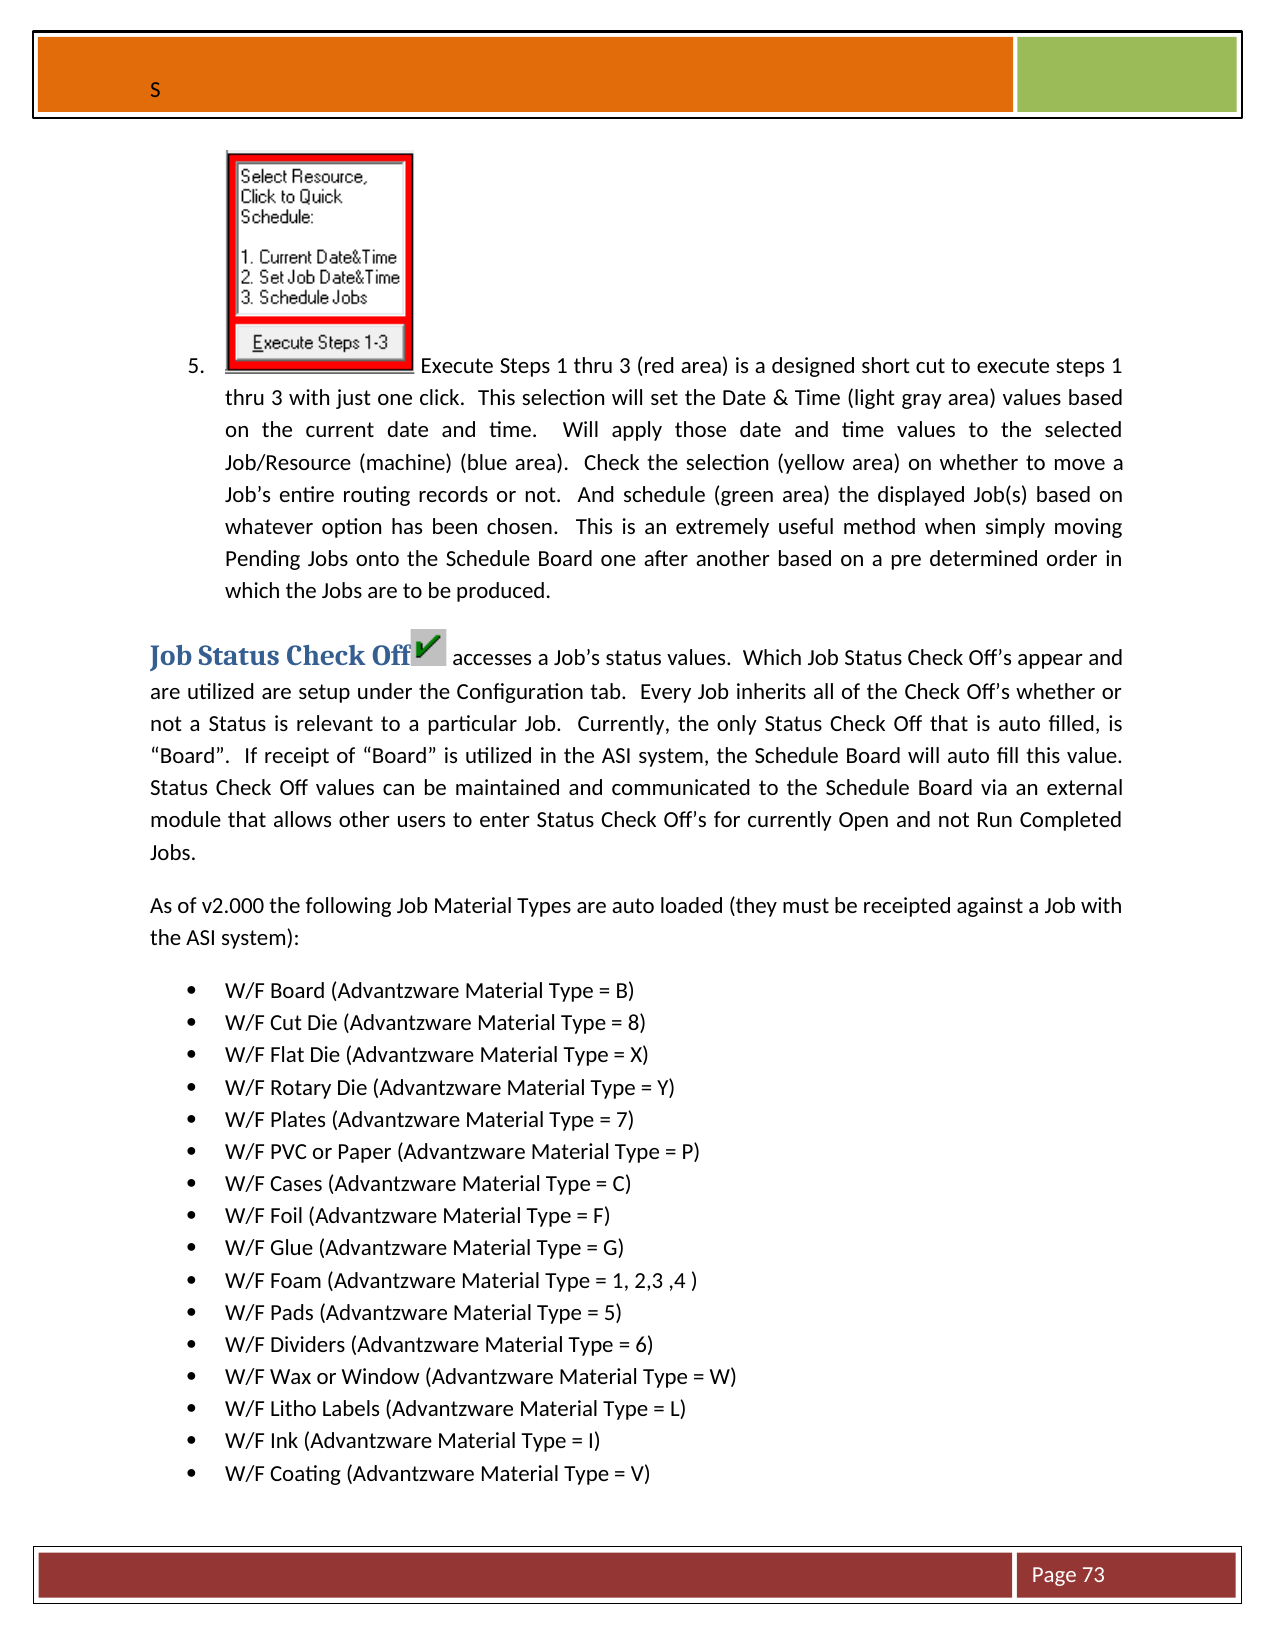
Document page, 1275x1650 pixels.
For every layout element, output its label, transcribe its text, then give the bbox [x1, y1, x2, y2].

picture [410, 629, 447, 666]
list W/F Cut Die (Advantzware Material Type = 8) [187, 1008, 1125, 1036]
list Execute Steps 1 thru 3 (red area) is a designed short cut to execute steps 1 thru 3 with just one click. This selection will set the Date & Time (light gray area) values based on the current date and time. Will apply those date and time values to the selected Job/Resource (machine) (blue area). Check the selection (yellow area) on whether to move a Job’s entire routing records or not. And schedule (green area) the displayed Job(s) based on whatever option has been chosen. This is an extremely useful method when simply moving Pending Jobs onto the Schedule Board one after another based on a pre determined order in which the Jobs are to be produced. [187, 150, 1125, 604]
list W/F Glue (Advantzware Material Type = G) [187, 1233, 1125, 1262]
list W/F Ink (Advantzware Material Type = I) [187, 1427, 1125, 1455]
list W/F Litho Labels (Advantzware Material Type = L) [187, 1394, 1125, 1422]
list W/F Wax or Window (Advantzware Material Type = W) [187, 1362, 1125, 1390]
list W/F Flat Die (Advantzware Material Type = X) [187, 1040, 1125, 1068]
list W/F Plates (Advantzware Material Type = 7) [187, 1105, 1125, 1133]
list W/F Foam (Advantzware Material Type = 1, 2,3 ,4 ) [187, 1266, 1125, 1294]
list W/F Cases (Advantzware Material Type = C) [187, 1169, 1125, 1197]
text Job Status Check Off accesses a Job’s status values. Which Job Status Check Off’s appear and are utilized are setup under the Configuration tab. Every Job inherits all of the Check Off’s whether or not a Status is relevant to a particular Job. Currently, the only Status Check Off that is auto filled, is “Board”. If receipt of “Board” is utilized in the ASI system, the Schedule Board will auto fill this value. Status Check Off values can be maintained and communicated to the Schedule Board via an external module that allows other users to enter Status Check Off’s for currently Open and not Run Completed Jobs. [150, 629, 1125, 866]
list W/F Board (Advantzware Material Type = B) [187, 976, 1125, 1004]
list W/F Coating (Advantzware Material Type = V) [187, 1459, 1125, 1487]
text As of v2.000 the following Job Material Types are auto loaded (they must be receipted against a Job with the ASI system): [150, 891, 1125, 951]
list W/F Dividers (Advantzware Material Type = 6) [187, 1330, 1125, 1358]
list W/F Rotary Die (Advantzware Material Type = Y) [187, 1073, 1125, 1101]
list W/F Pads (Advantzware Material Type = 5) [187, 1298, 1125, 1326]
list W/F Foil (Advantzware Material Type = F) [187, 1201, 1125, 1229]
list W/F PVC or Paper (Advantzware Material Type = P) [187, 1137, 1125, 1165]
picture [225, 150, 415, 374]
